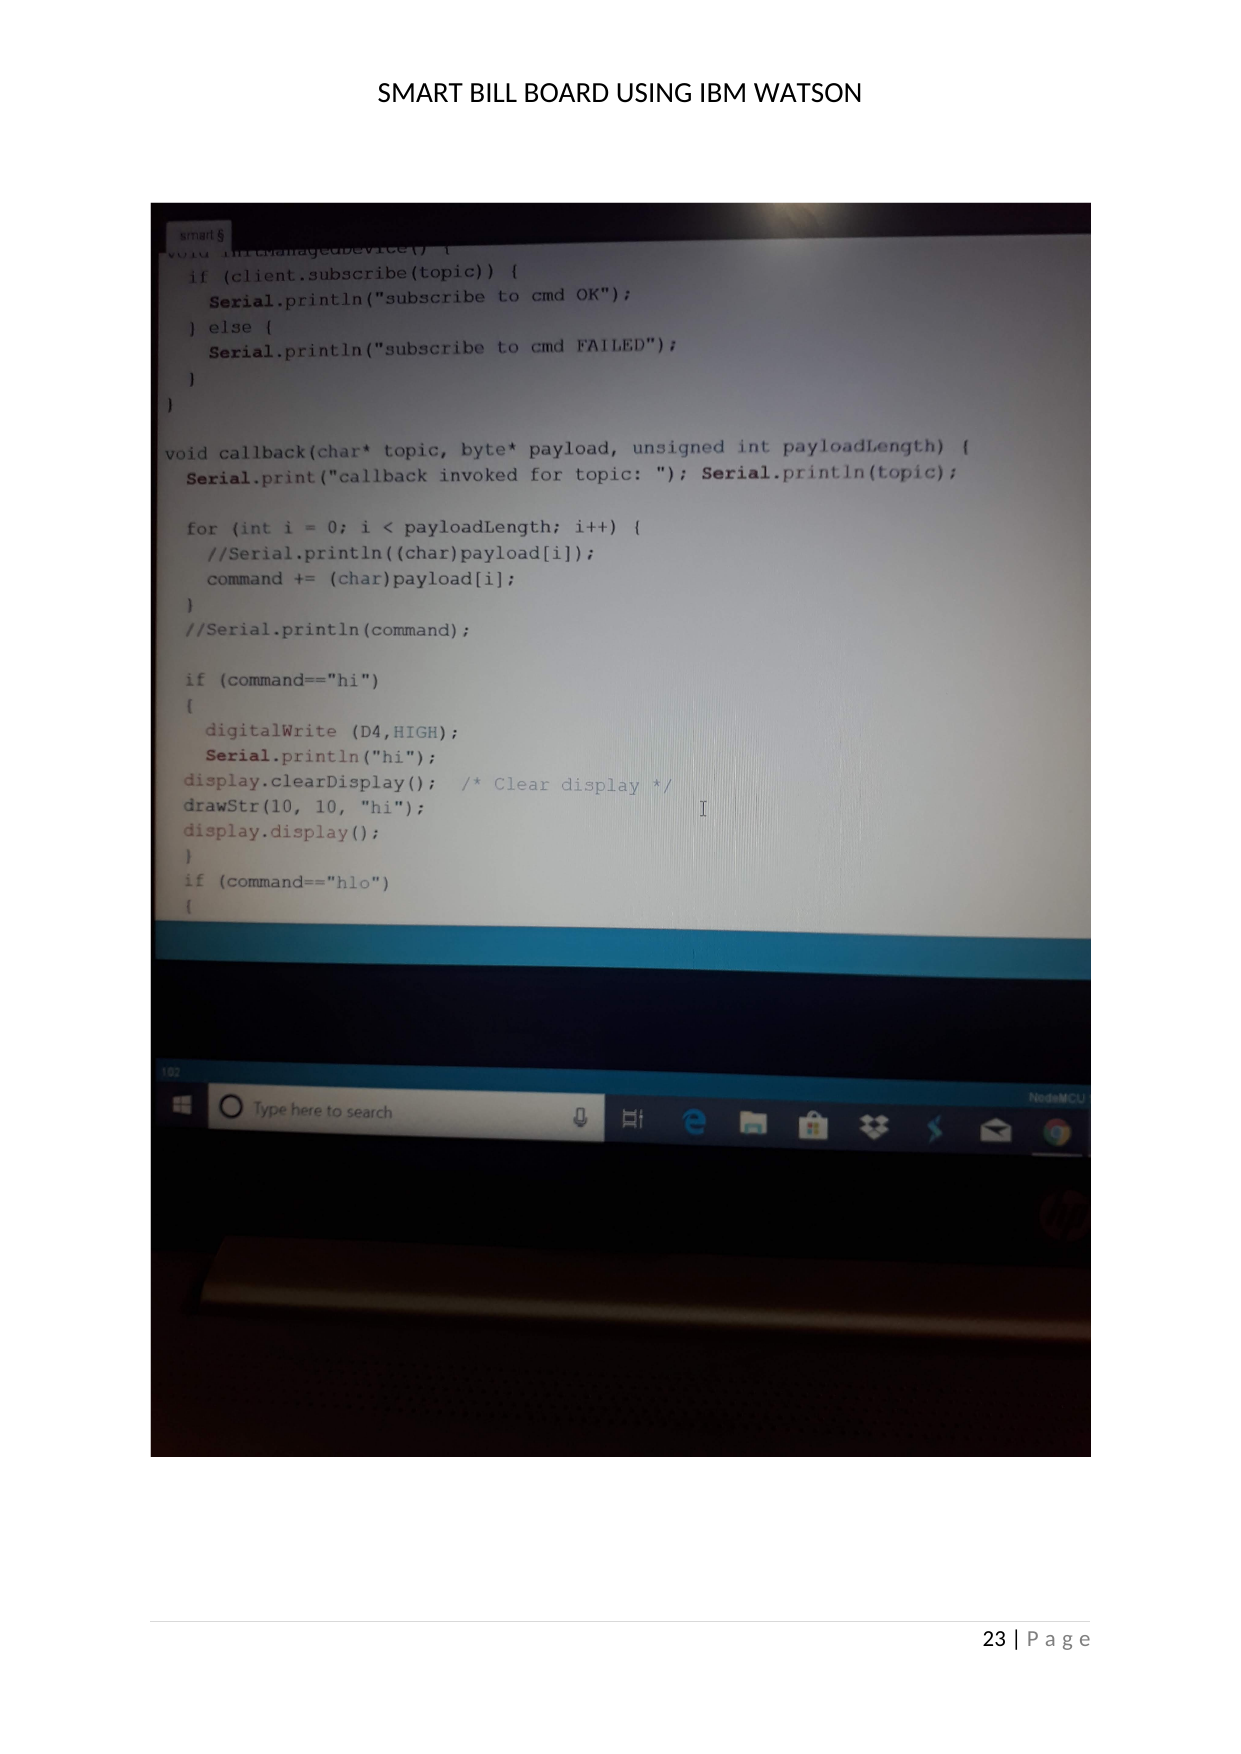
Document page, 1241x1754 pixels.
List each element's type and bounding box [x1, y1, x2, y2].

picture [152, 204, 1091, 1456]
